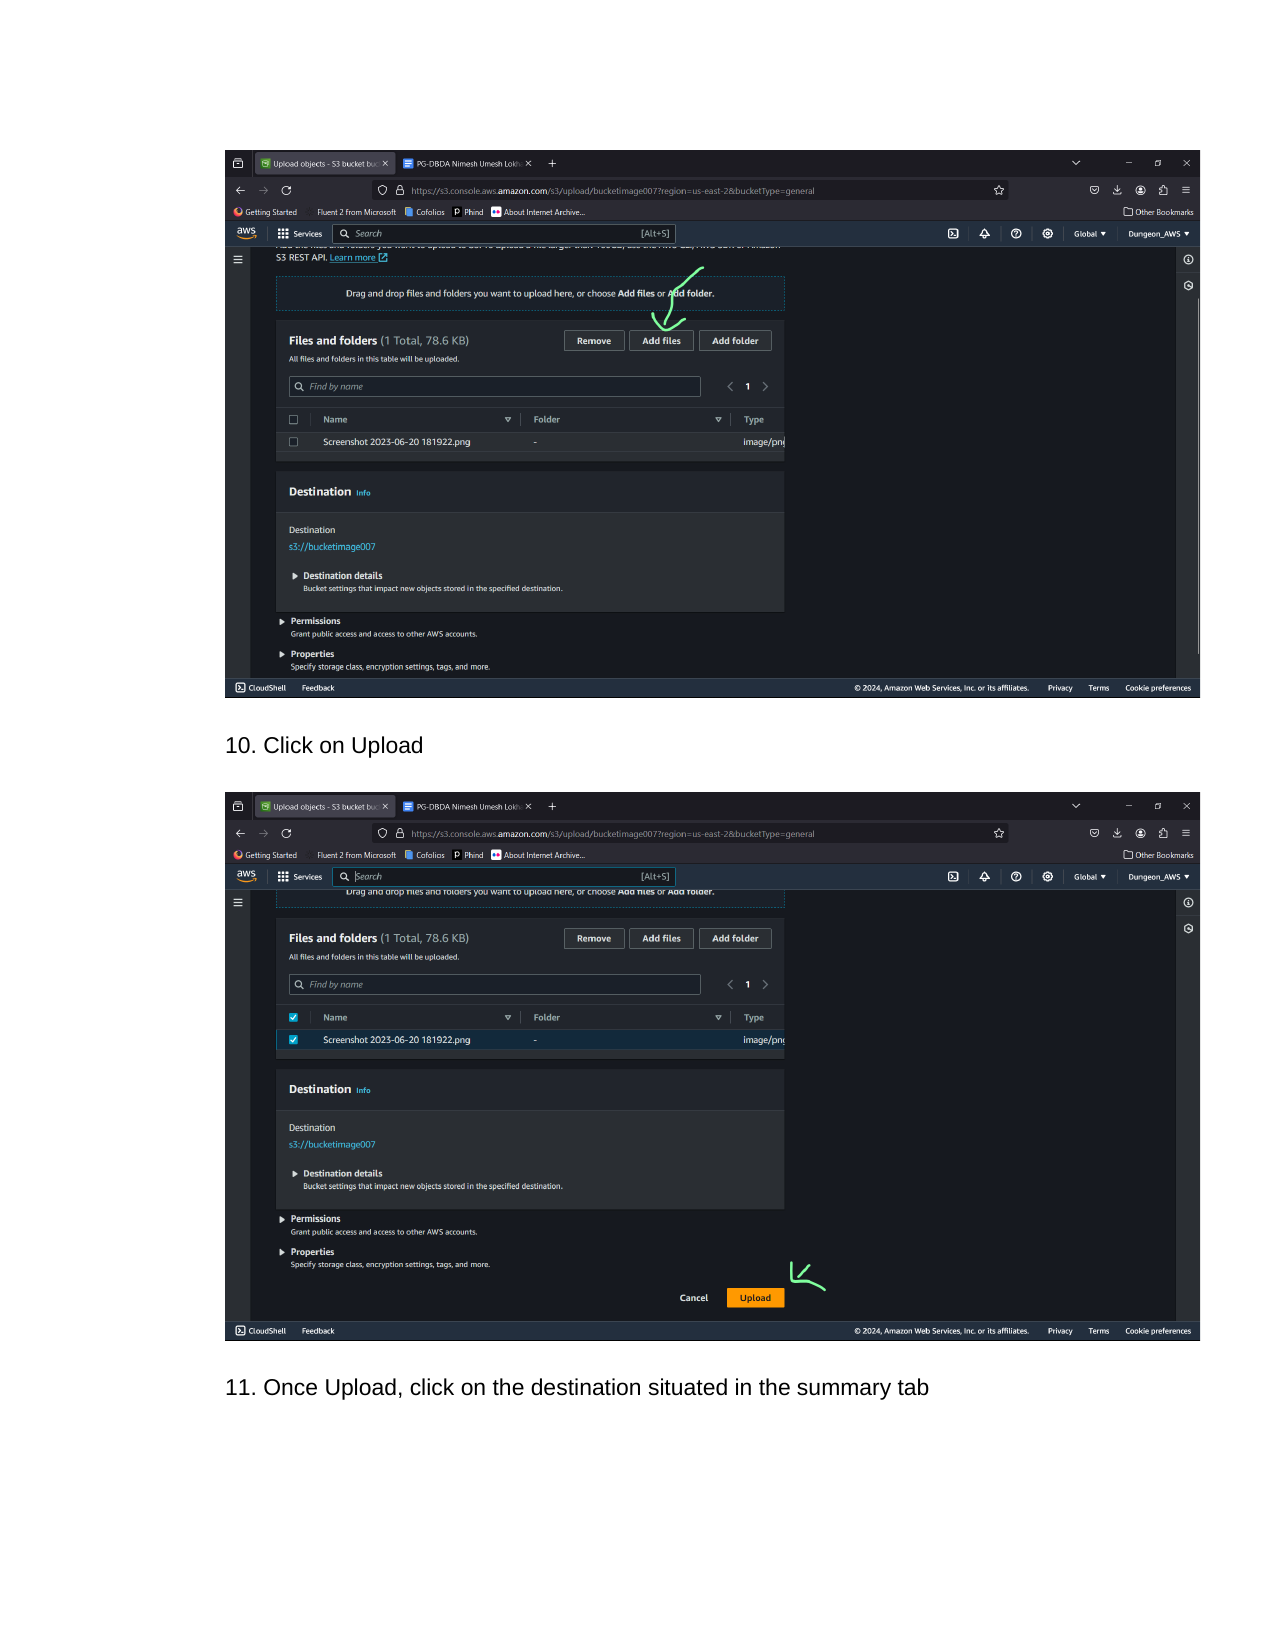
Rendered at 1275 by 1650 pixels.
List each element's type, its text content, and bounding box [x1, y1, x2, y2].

text 10. Click on Upload [150, 732, 1125, 758]
text 11. Once Upload, click on the destination situated in the summary tab [150, 1374, 1125, 1401]
picture [225, 150, 1200, 698]
picture [225, 792, 1200, 1341]
